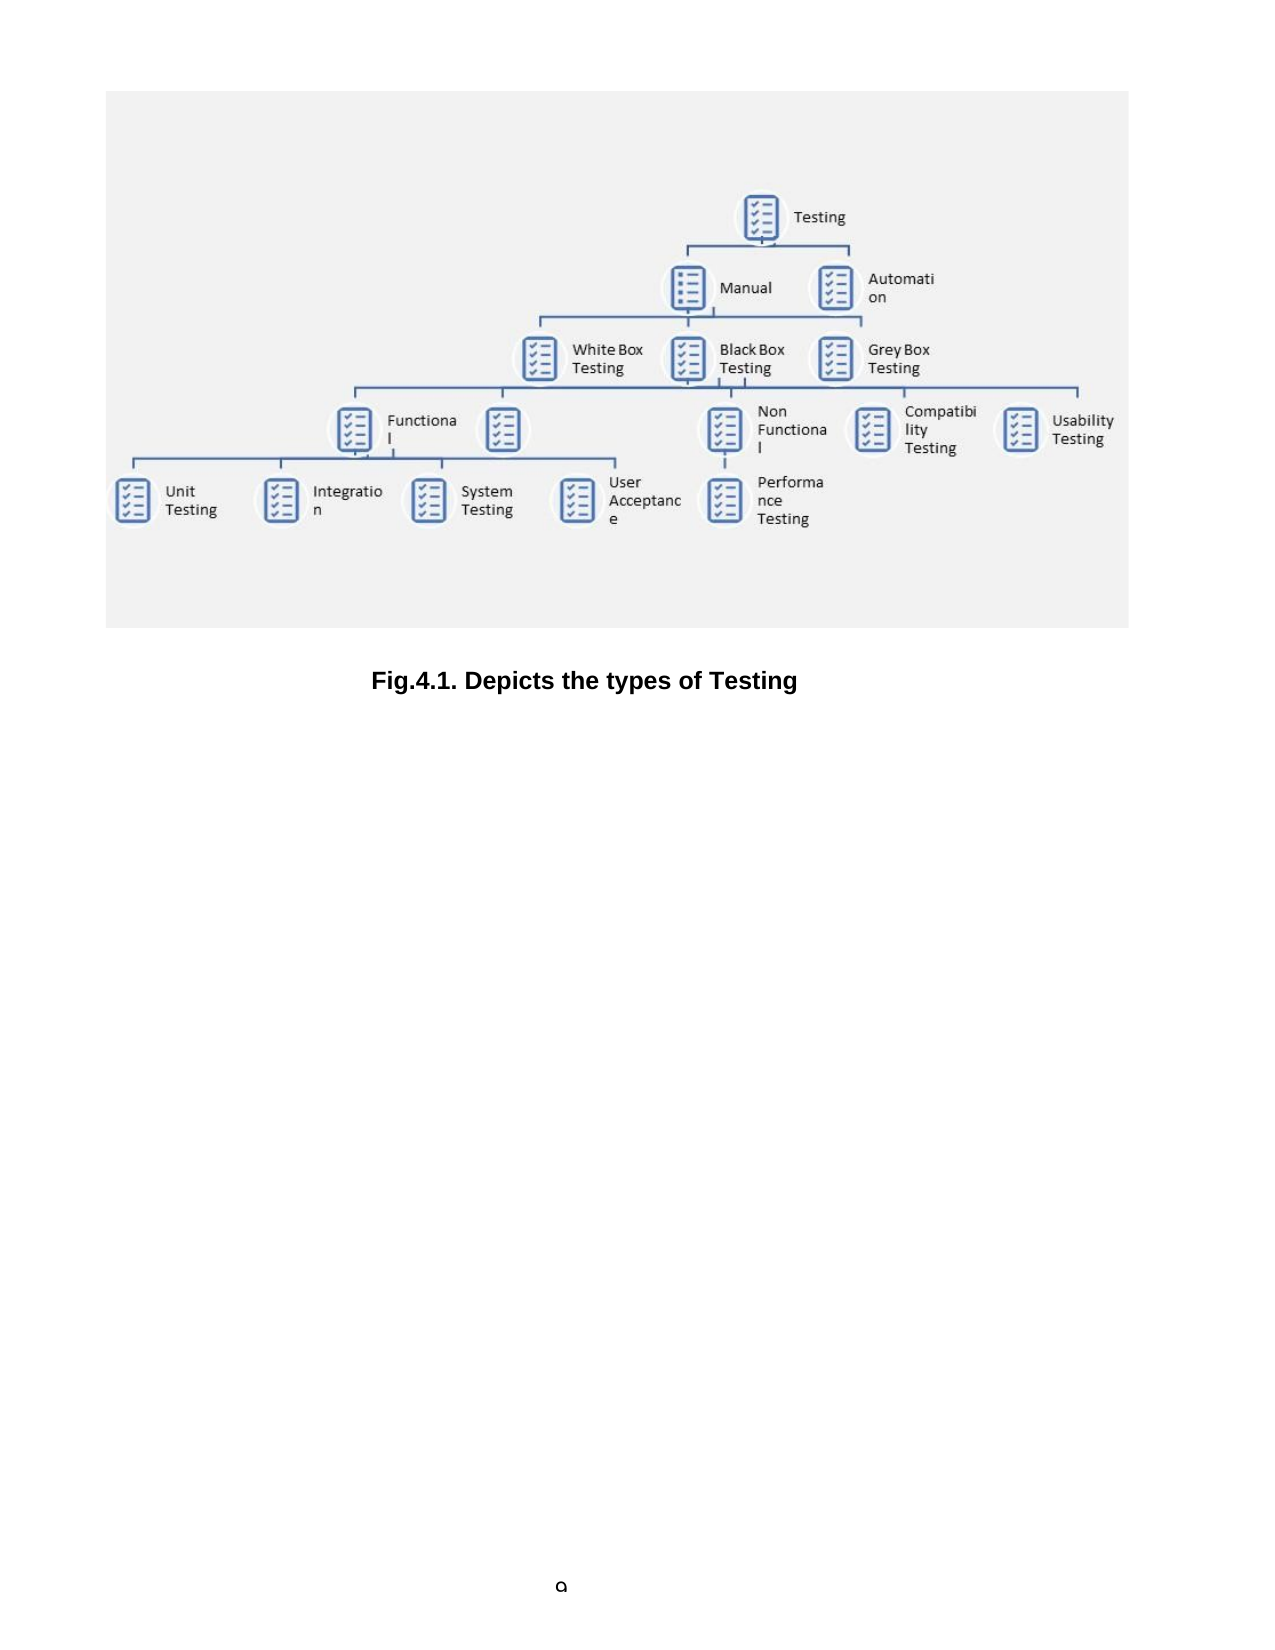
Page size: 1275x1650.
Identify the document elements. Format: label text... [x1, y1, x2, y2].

picture [105, 91, 1129, 628]
text Fig.4.1. Depicts the types of Testing [371, 666, 1212, 695]
